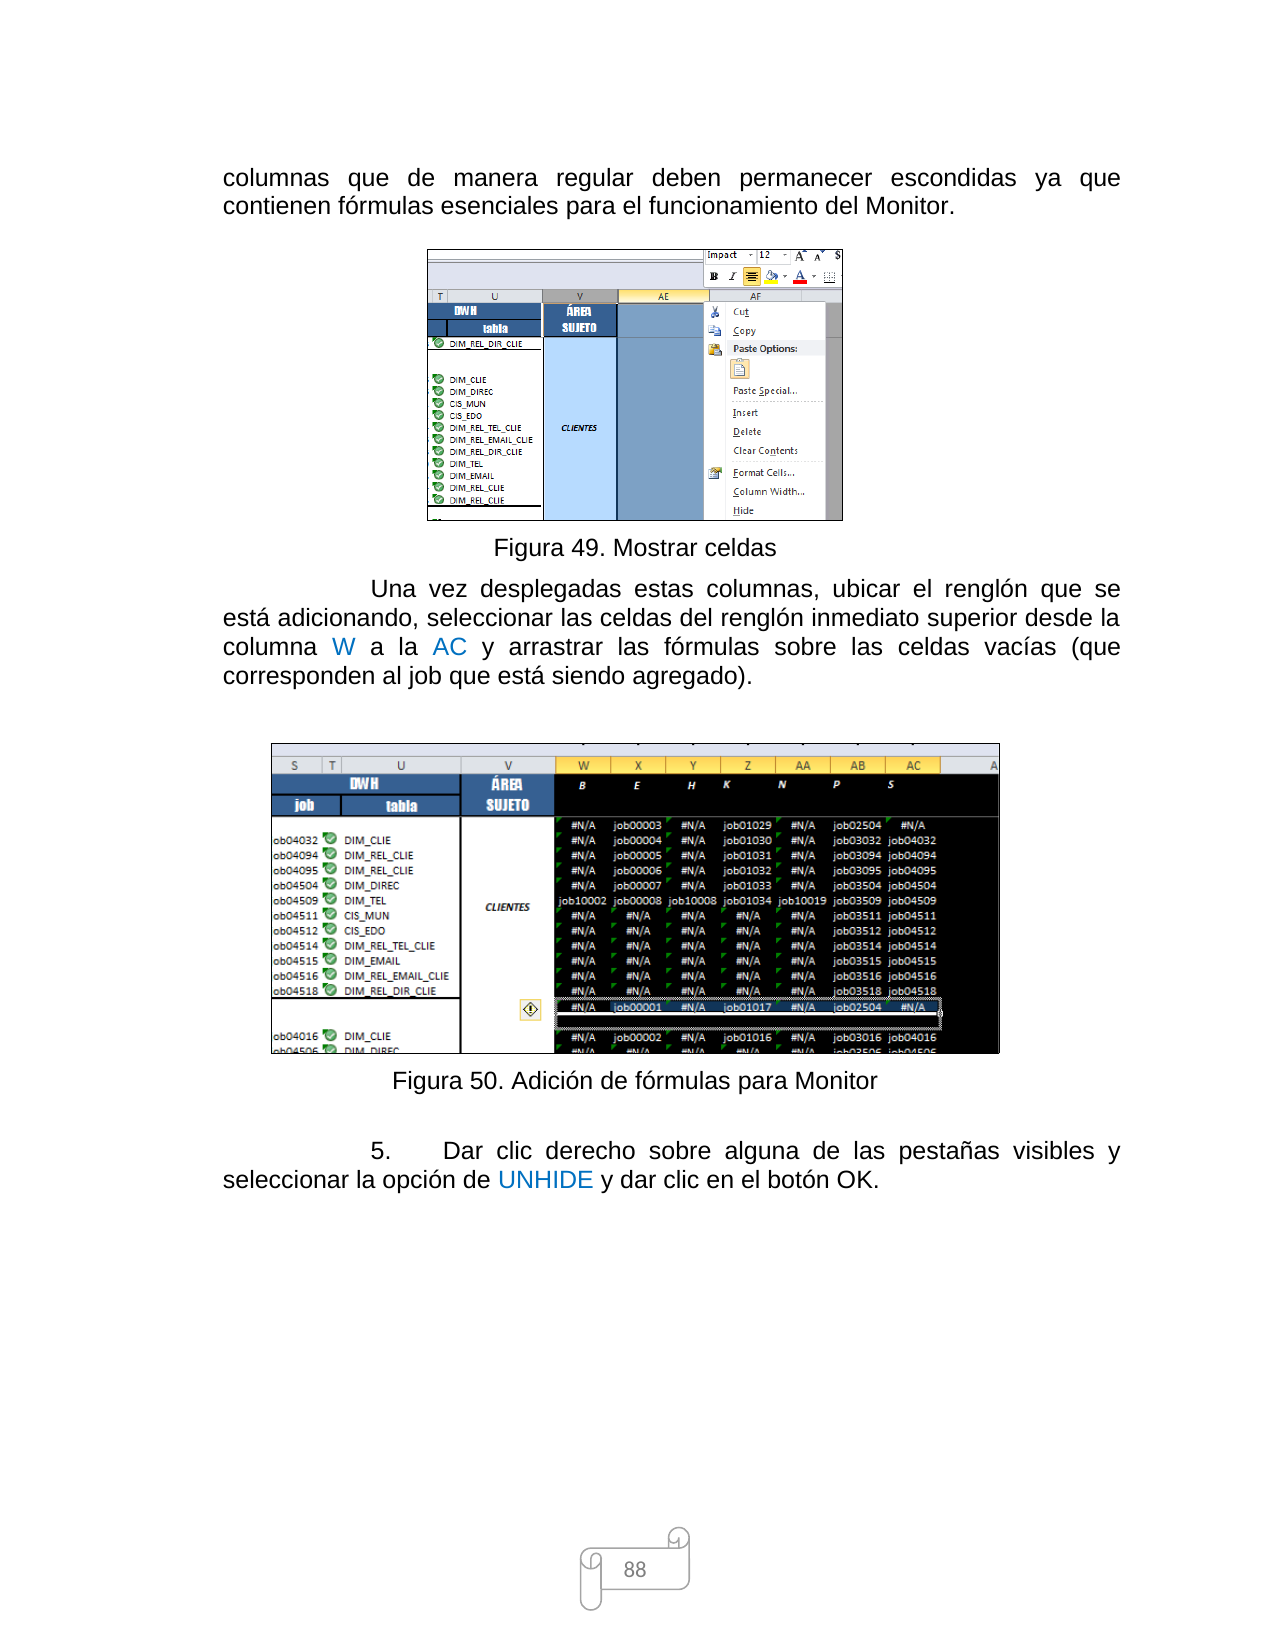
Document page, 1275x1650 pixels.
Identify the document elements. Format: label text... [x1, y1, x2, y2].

text Figura 49. Mostrar celdas [148, 533, 1122, 562]
list Una vez desplegadas estas columnas, ubicar el renglón que se está adicionando, seleccionar las celdas del renglón inmediato superior desde la columna W a la AC y arrastrar las fórmulas sobre las celdas vacías (que corresponden al job que está siendo agregado). [223, 574, 1122, 689]
text Figura 50. Adición de fórmulas para Monitor [148, 1066, 1122, 1095]
picture [428, 250, 842, 520]
picture [272, 744, 999, 1053]
list Dar clic derecho sobre alguna de las pestañas visibles y seleccionar la opción de UNHIDE y dar clic en el botón OK. [223, 1136, 1122, 1193]
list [223, 162, 1122, 220]
